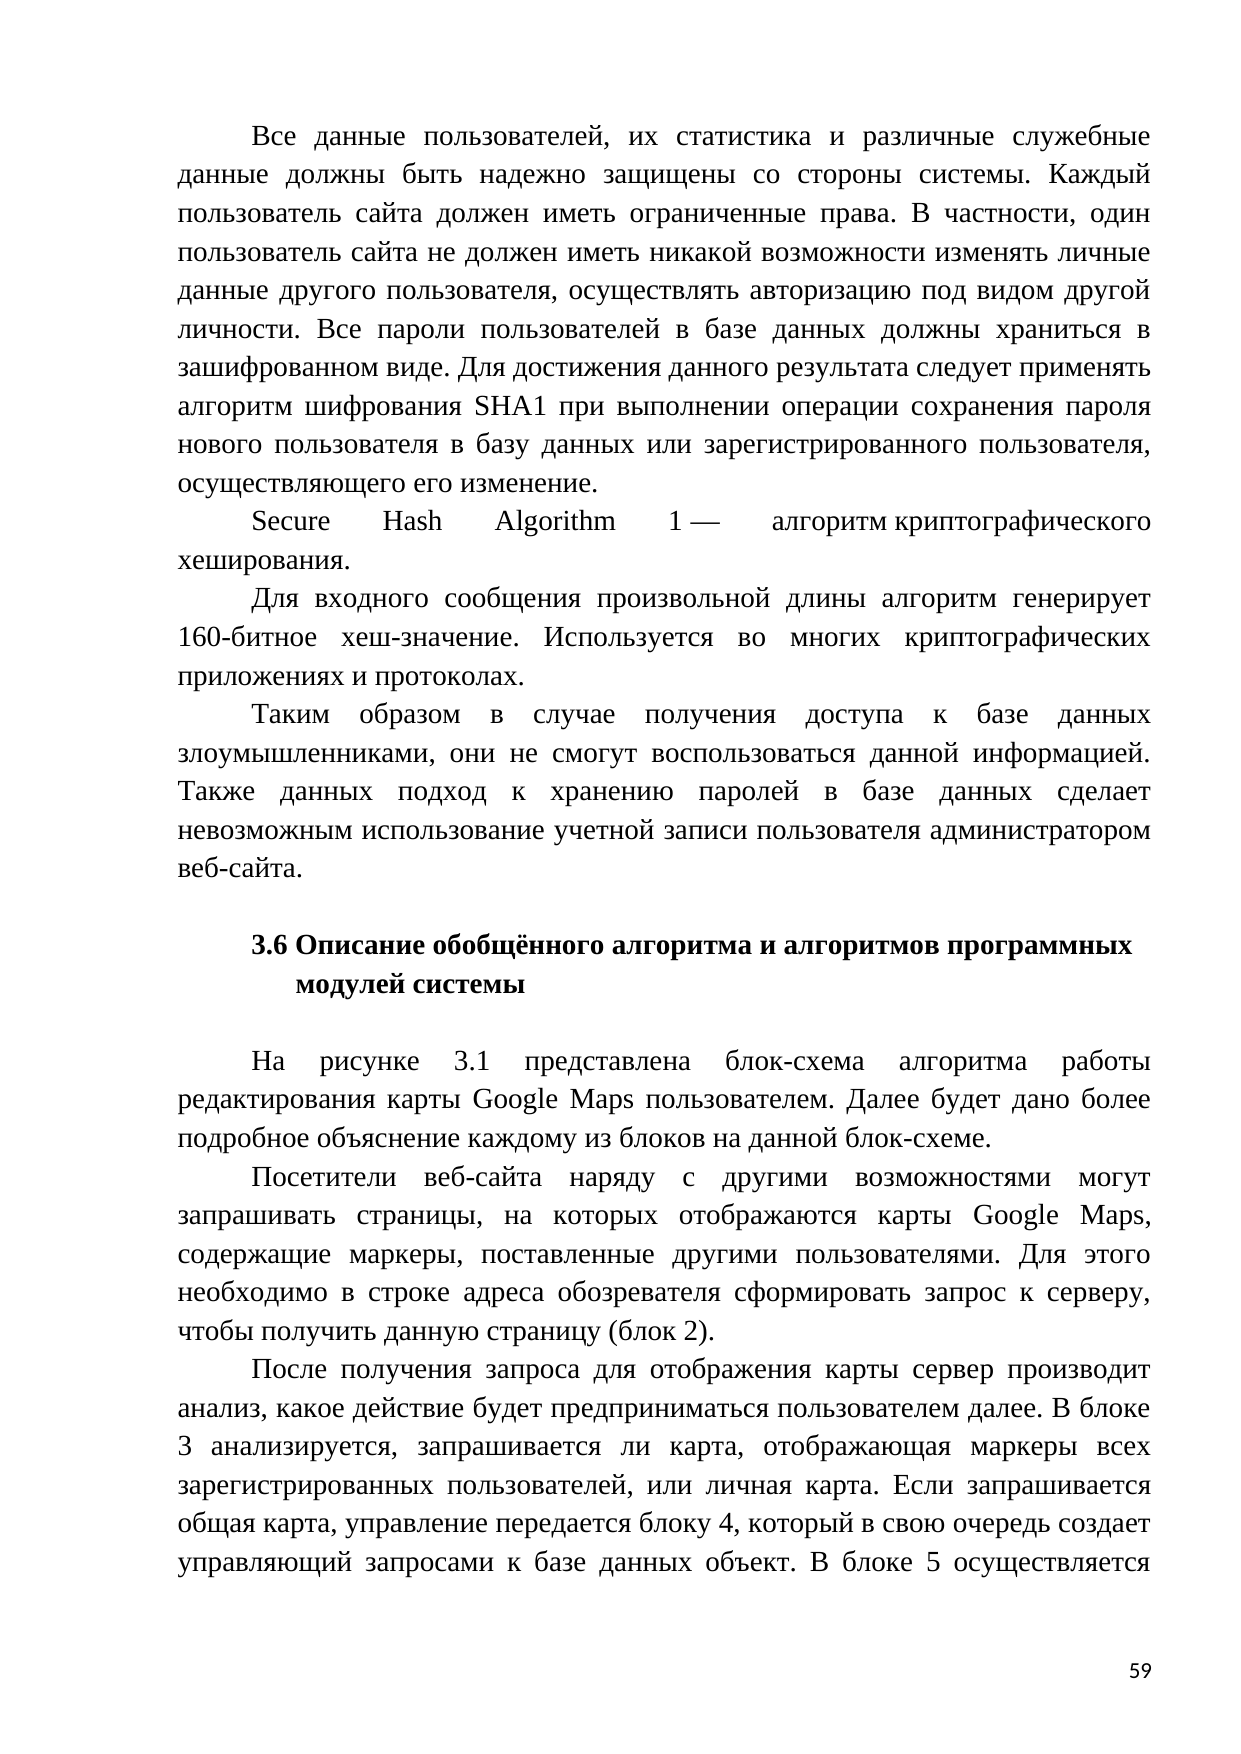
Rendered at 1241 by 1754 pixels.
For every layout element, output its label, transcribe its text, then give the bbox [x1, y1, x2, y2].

text 3.6 Описание обобщённого алгоритма и алгоритмов программных модулей системы [251, 927, 1152, 999]
text Secure Hash Algorithm 1 — алгоритм криптографического хеширования. [177, 503, 1152, 576]
text Посетители веб-сайта наряду с другими возможностями могут запрашивать страницы, на которых отображаются карты Google Maps, содержащие маркеры, поставленные другими пользователями. Для этого необходимо в строке адреса обозревателя сформировать запрос к серверу, чтобы получить данную страницу (блок 2). [177, 1159, 1152, 1346]
text Таким образом в случае получения доступа к базе данных злоумышленниками, они не смогут воспользоваться данной информацией. Также данных подход к хранению паролей в базе данных сделает невозможным использование учетной записи пользователя администратором веб-сайта. [177, 696, 1152, 884]
text Для входного сообщения произвольной длины алгоритм генерирует 160-битное хеш-значение. Используется во многих криптографических приложениях и протоколах. [177, 581, 1152, 619]
text Все данные пользователей, их статистика и различные служебные данные должны быть надежно защищены со стороны системы. Каждый пользователь сайта должен иметь ограниченные права. В частности, один пользователь сайта не должен иметь никакой возможности изменять личные данные другого пользователя, осуществлять авторизацию под видом другой личности. Все пароли пользователей в базе данных должны храниться в зашифрованном виде. Для достижения данного результата следует применять алгоритм шифрования SHA1 при выполнении операции сохранения пароля нового пользователя в базу данных или зарегистрированного пользователя, осуществляющего его изменение. [177, 118, 1152, 498]
text На рисунке 3.1 представлена блок-схема алгоритма работы редактирования карты Google Maps пользователем. Далее будет дано более подробное объяснение каждому из блоков на данной блок-схеме. [177, 1043, 1152, 1154]
text Для входного сообщения произвольной длины алгоритм генерирует 160-битное хеш-значение. Используется во многих криптографических приложениях и протоколах. [177, 653, 1152, 691]
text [177, 1351, 1152, 1578]
